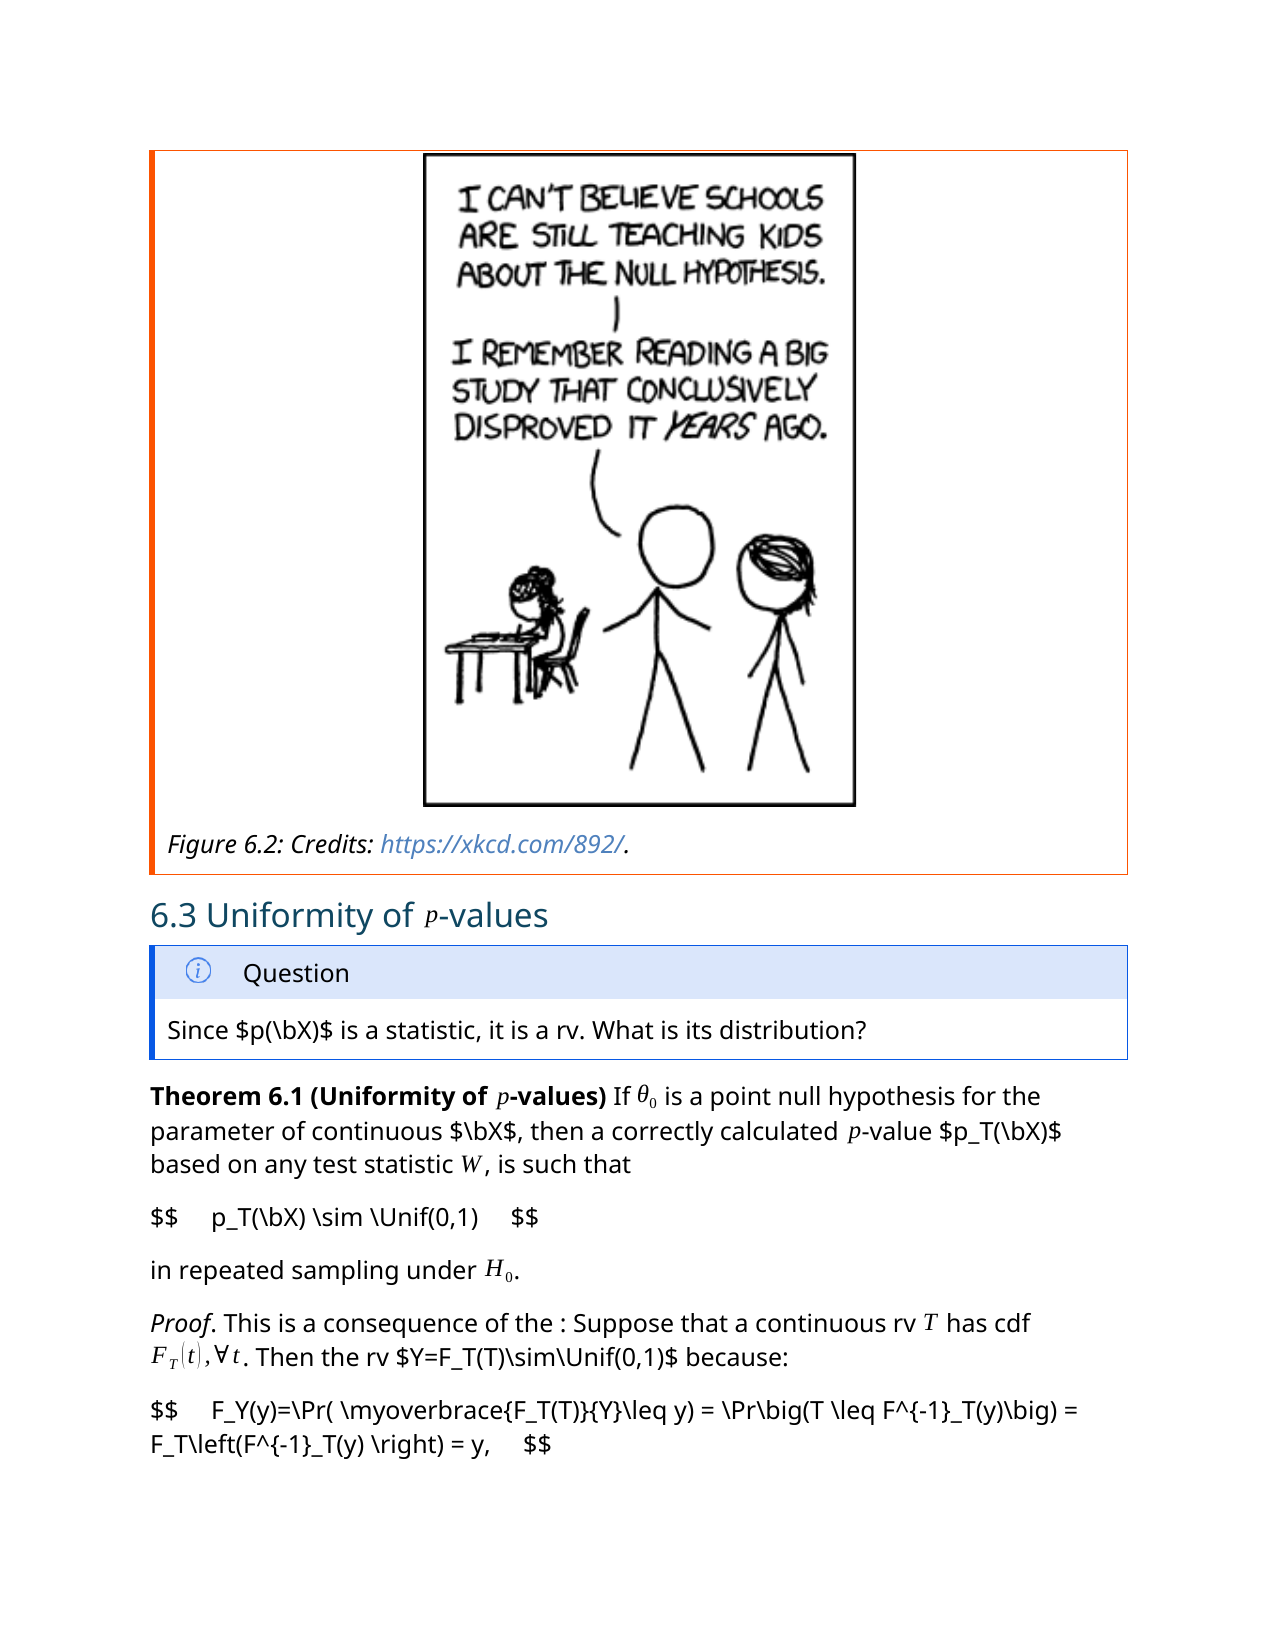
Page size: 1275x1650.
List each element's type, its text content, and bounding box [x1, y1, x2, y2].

text Theorem 6.1 (Uniformity of -values) If is a point null hypothesis for the parameter of continuous $\bX$, then a correctly calculated -value $p_T(\bX)$ based on any test statistic , is such that [150, 1079, 1125, 1181]
text Proof. This is a consequence of the : Suppose that a continuous rv has cdf . Then the rv $Y=F_T(T)\sim\Unif(0,1)$ because: [150, 1306, 1125, 1374]
table_header Question [155, 946, 1127, 999]
text in repeated sampling under . [150, 1253, 1125, 1287]
subtitle 6.3 Uniformity of -values [150, 891, 1125, 937]
table_header Figure 6.2: Credits: https://xkcd.com/892/. [155, 151, 1127, 874]
table_cell Since $p(\bX)$ is a statistic, it is a rv. What is its distribution? [155, 999, 1127, 1059]
text $$ p_T(\bX) \sim \Unif(0,1) $$ [150, 1200, 1125, 1234]
picture [186, 957, 211, 983]
text $$ F_Y(y)=\Pr( \myoverbrace{F_T(T)}{Y}\leq y) = \Pr\big(T \leq F^{-1}_T(y)\big) = F_T\left(F^{-1}_T(y) \right) = y, $$ [150, 1392, 1125, 1461]
picture [423, 153, 857, 807]
